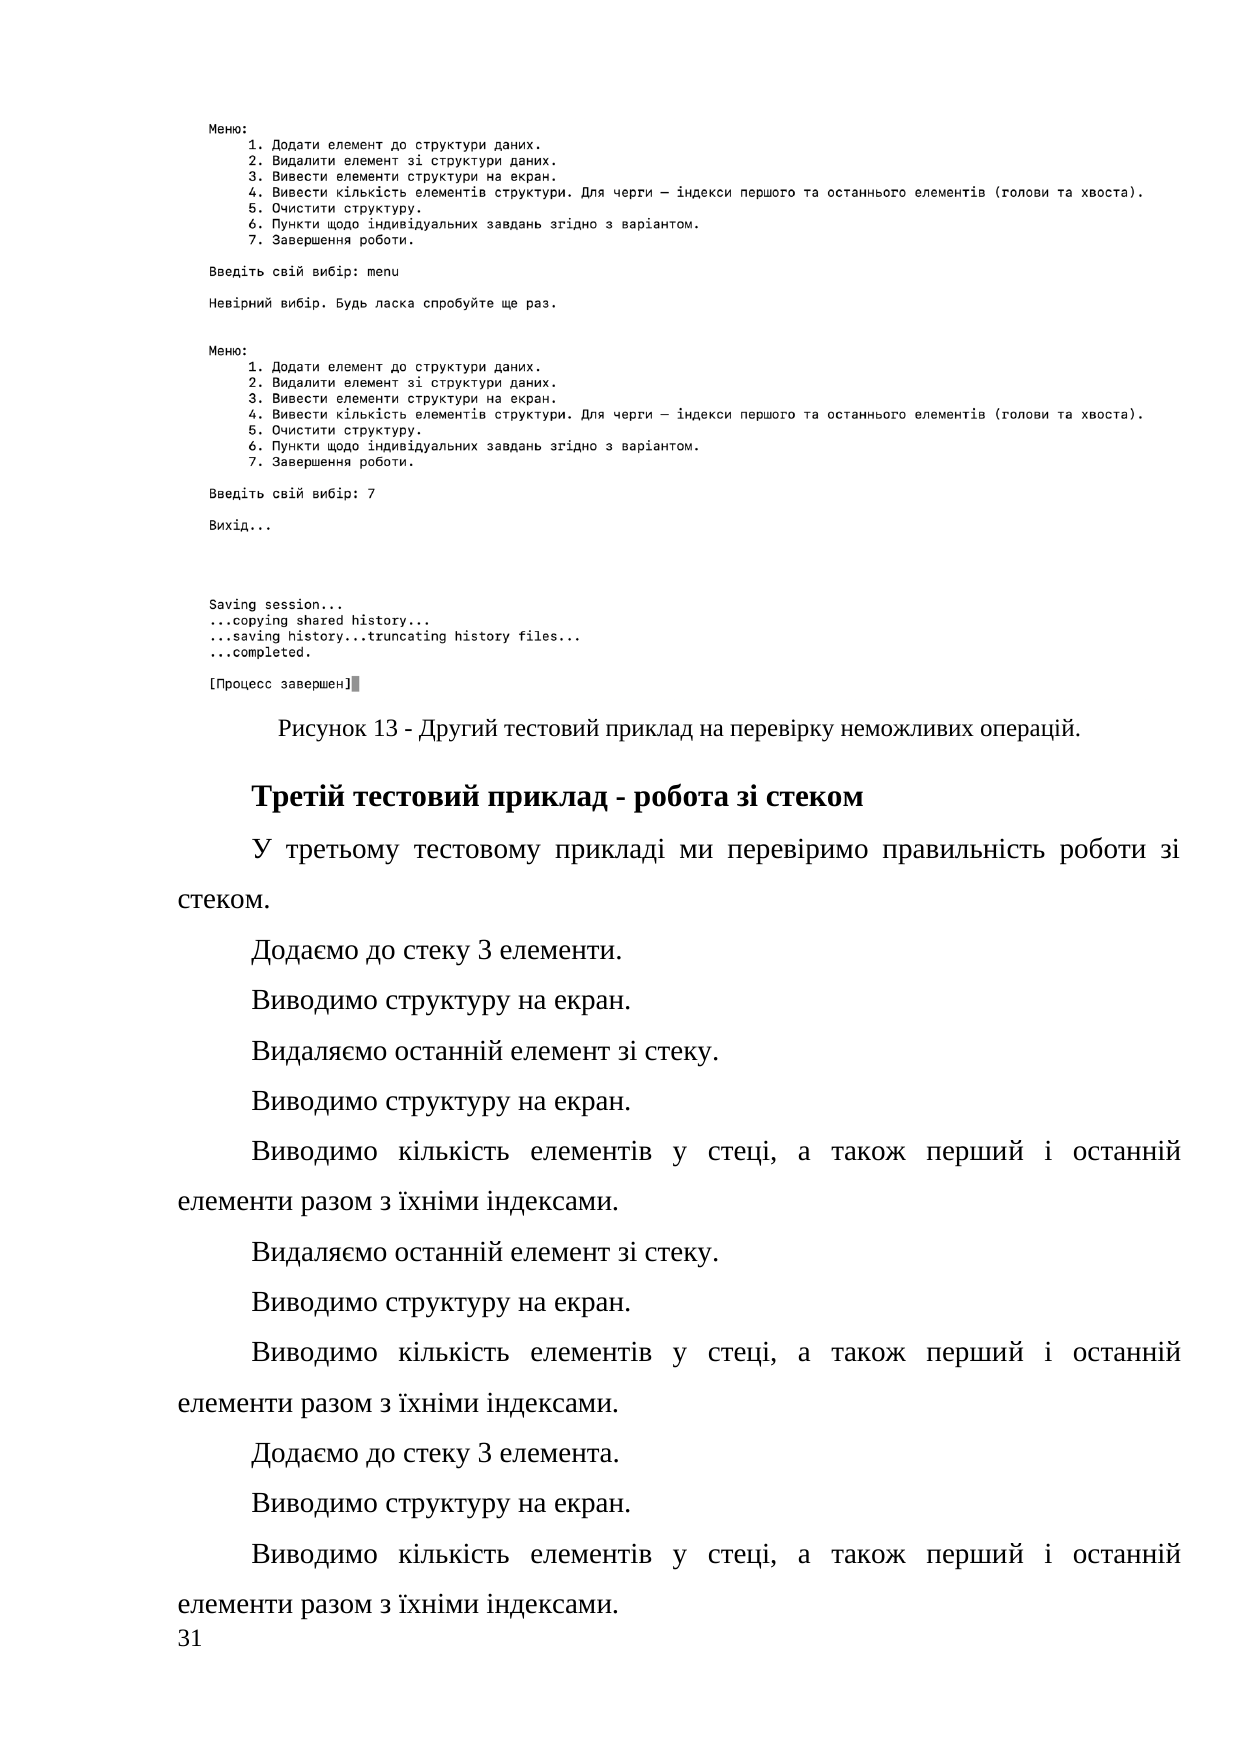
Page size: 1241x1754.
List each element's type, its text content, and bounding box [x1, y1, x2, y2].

text Виводимо кількість елементів у стеці, а також перший і останній елементи разом з їхніми індексами. [177, 1536, 1181, 1619]
text Виводимо кількість елементів у стеці, а також перший і останній елементи разом з їхніми індексами. [177, 1334, 1181, 1418]
picture [206, 118, 1152, 700]
text У третьому тестовому прикладі ми перевіримо правильність роботи зі стеком. [177, 831, 1181, 915]
text Рисунок 13 - Другий тестовий приклад на перевірку неможливих операцій. [177, 713, 1181, 742]
text Третій тестовий приклад - робота зі стеком [177, 777, 1181, 813]
text Додаємо до стеку 3 елементи. [177, 932, 1181, 966]
text Видаляємо останній елемент зі стеку. [177, 1033, 1181, 1066]
text Виводимо структуру на екран. [177, 1485, 1181, 1519]
text Виводимо структуру на екран. [177, 1083, 1181, 1116]
text Додаємо до стеку 3 елемента. [177, 1435, 1181, 1469]
text Виводимо кількість елементів у стеці, а також перший і останній елементи разом з їхніми індексами. [177, 1133, 1181, 1217]
text Виводимо структуру на екран. [177, 982, 1181, 1016]
text Видаляємо останній елемент зі стеку. [177, 1234, 1181, 1267]
text Виводимо структуру на екран. [177, 1284, 1181, 1318]
